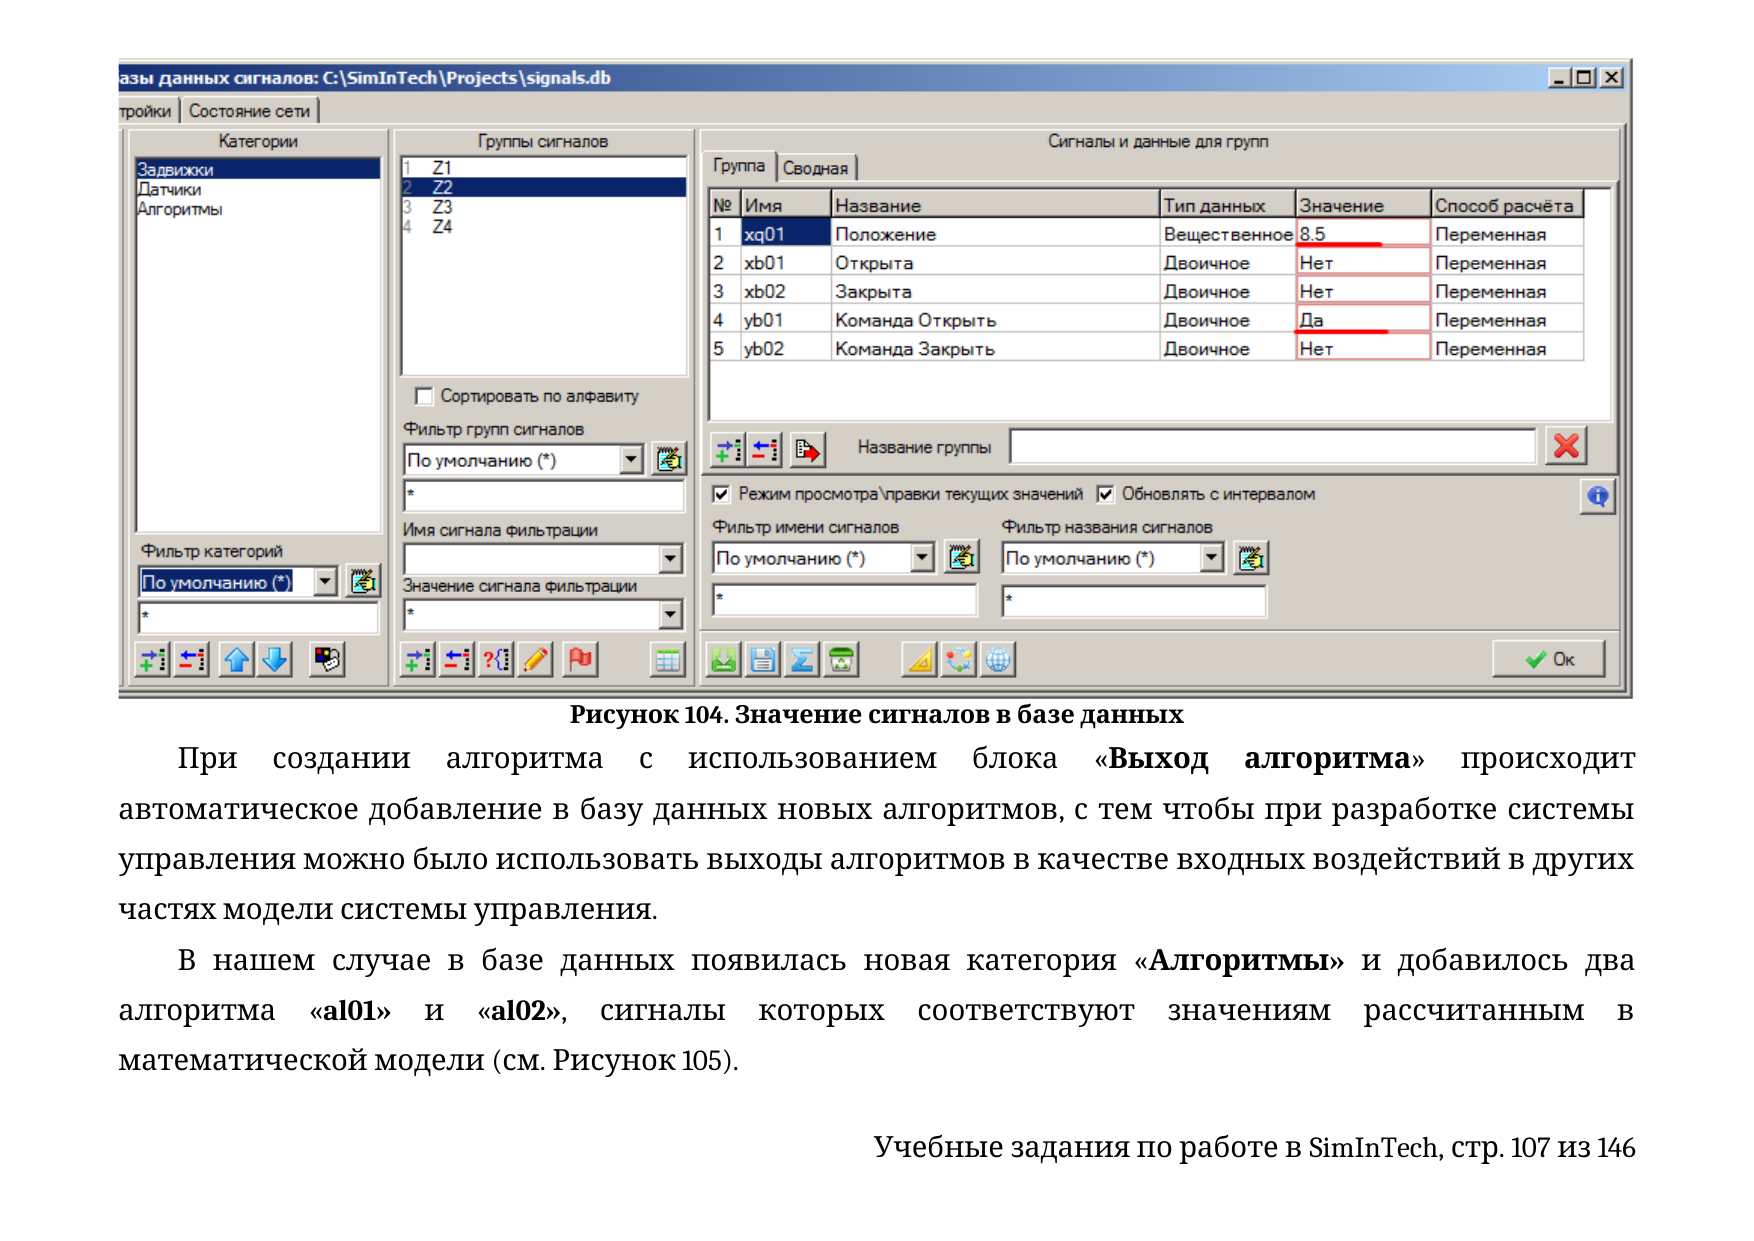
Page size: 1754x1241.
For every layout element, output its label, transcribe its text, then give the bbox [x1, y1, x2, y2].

picture [118, 51, 1636, 702]
text При создании алгоритма с использованием блока «Выход алгоритма» происходит автоматическое добавление в базу данных новых алгоритмов, с тем чтобы при разработке системы управления можно было использовать выходы алгоритмов в качестве входных воздействий в других частях модели системы управления. [118, 742, 1636, 927]
